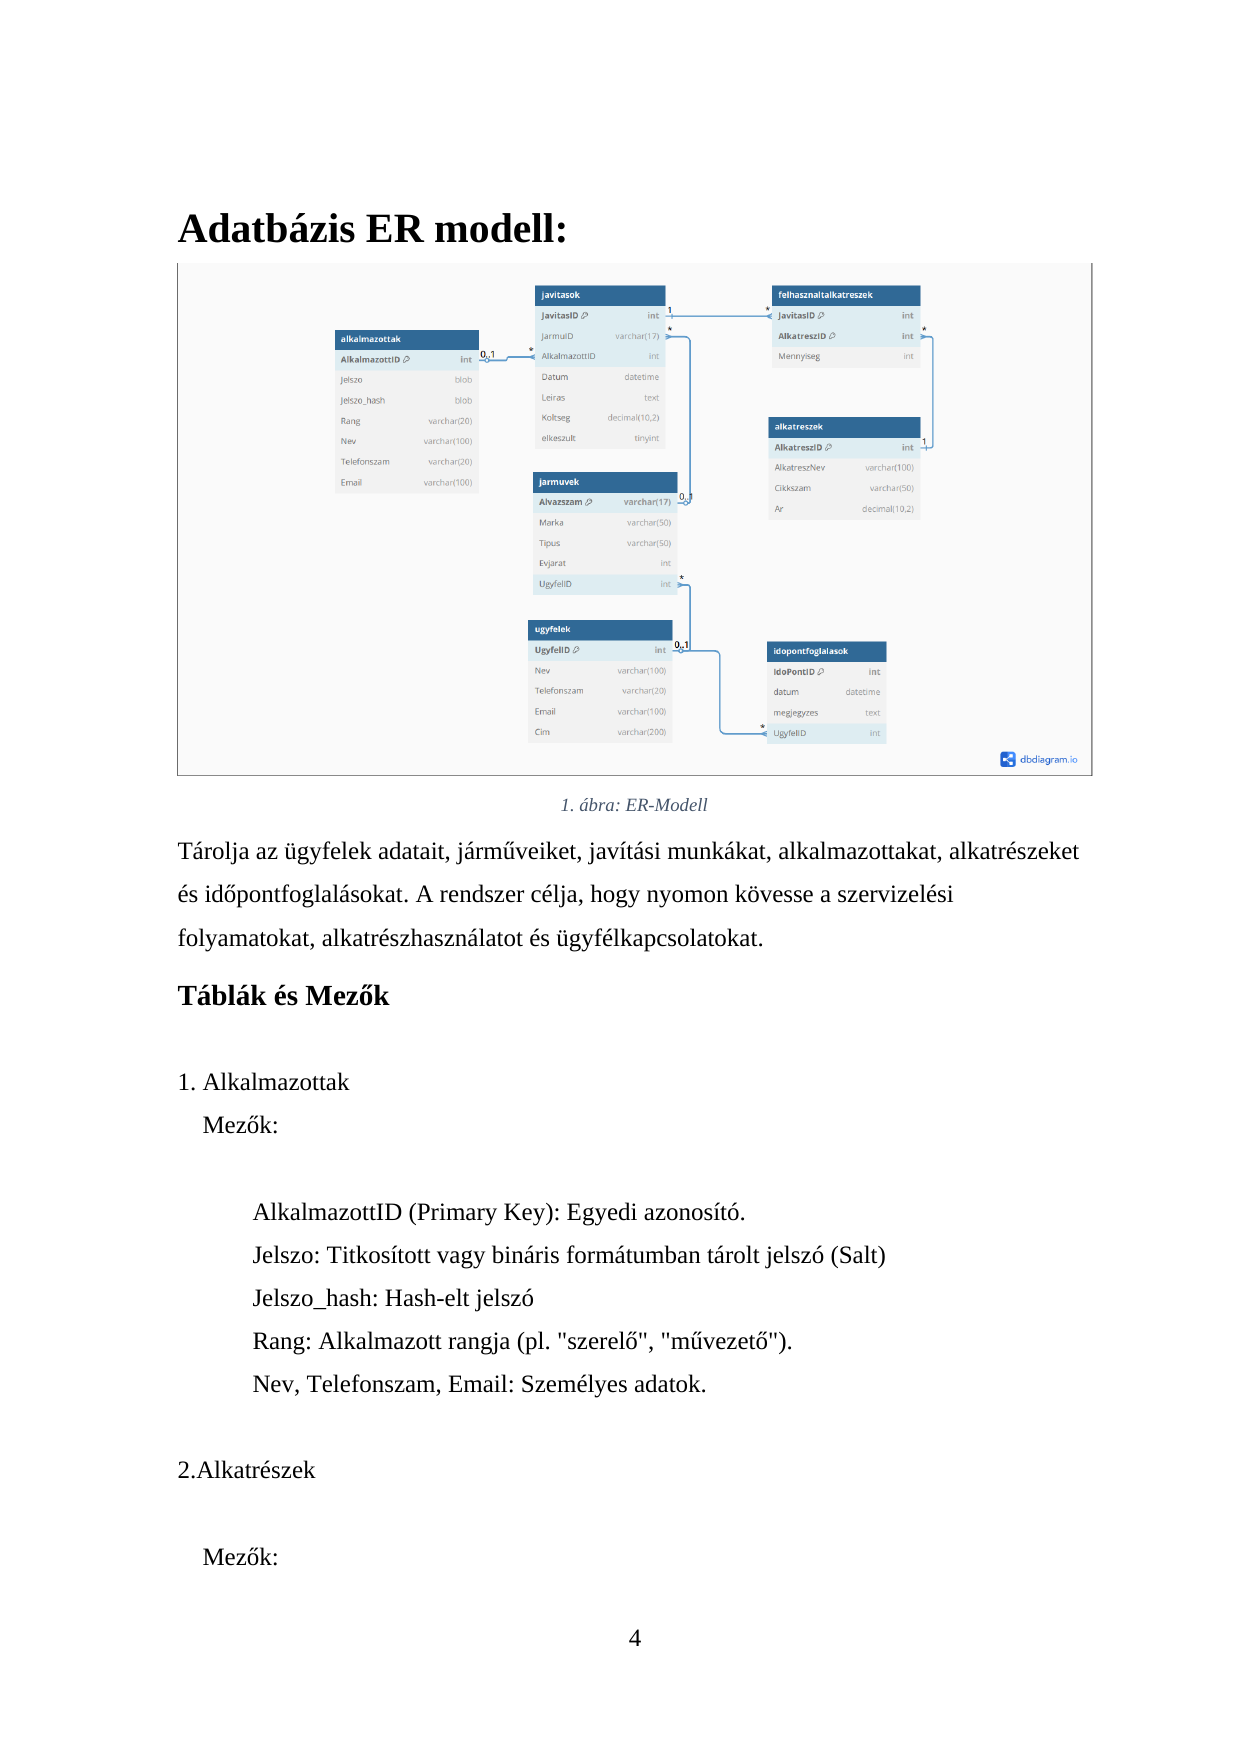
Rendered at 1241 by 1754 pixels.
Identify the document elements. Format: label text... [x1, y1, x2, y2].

picture [177, 263, 1093, 776]
subtitle Táblák és Mezők [177, 978, 1092, 1012]
list Rang: Alkalmazott rangja (pl. "szerelő", "művezető"). [215, 1326, 1092, 1355]
text 2.Alkatrészek [177, 1456, 1092, 1484]
text 1. Alkalmazottak [177, 1067, 1092, 1096]
text Mezők: [177, 1542, 1092, 1571]
list Jelszo_hash: Hash-elt jelszó [215, 1283, 1092, 1312]
list Nev, Telefonszam, Email: Személyes adatok. [215, 1369, 1092, 1398]
text Mezők: [177, 1111, 1092, 1139]
text Tárolja az ügyfelek adatait, járműveiket, javítási munkákat, alkalmazottakat, alkatrészeket és időpontfoglalásokat. A rendszer célja, hogy nyomon kövesse a szervizelési folyamatokat, alkatrészhasználatot és ügyfélkapcsolatokat. [177, 836, 1092, 951]
list Jelszo: Titkosított vagy bináris formátumban tárolt jelszó (Salt) [215, 1240, 1092, 1269]
list AlkalmazottID (Primary Key): Egyedi azonosító. [215, 1197, 1092, 1226]
subtitle Adatbázis ER modell: [177, 203, 1092, 251]
